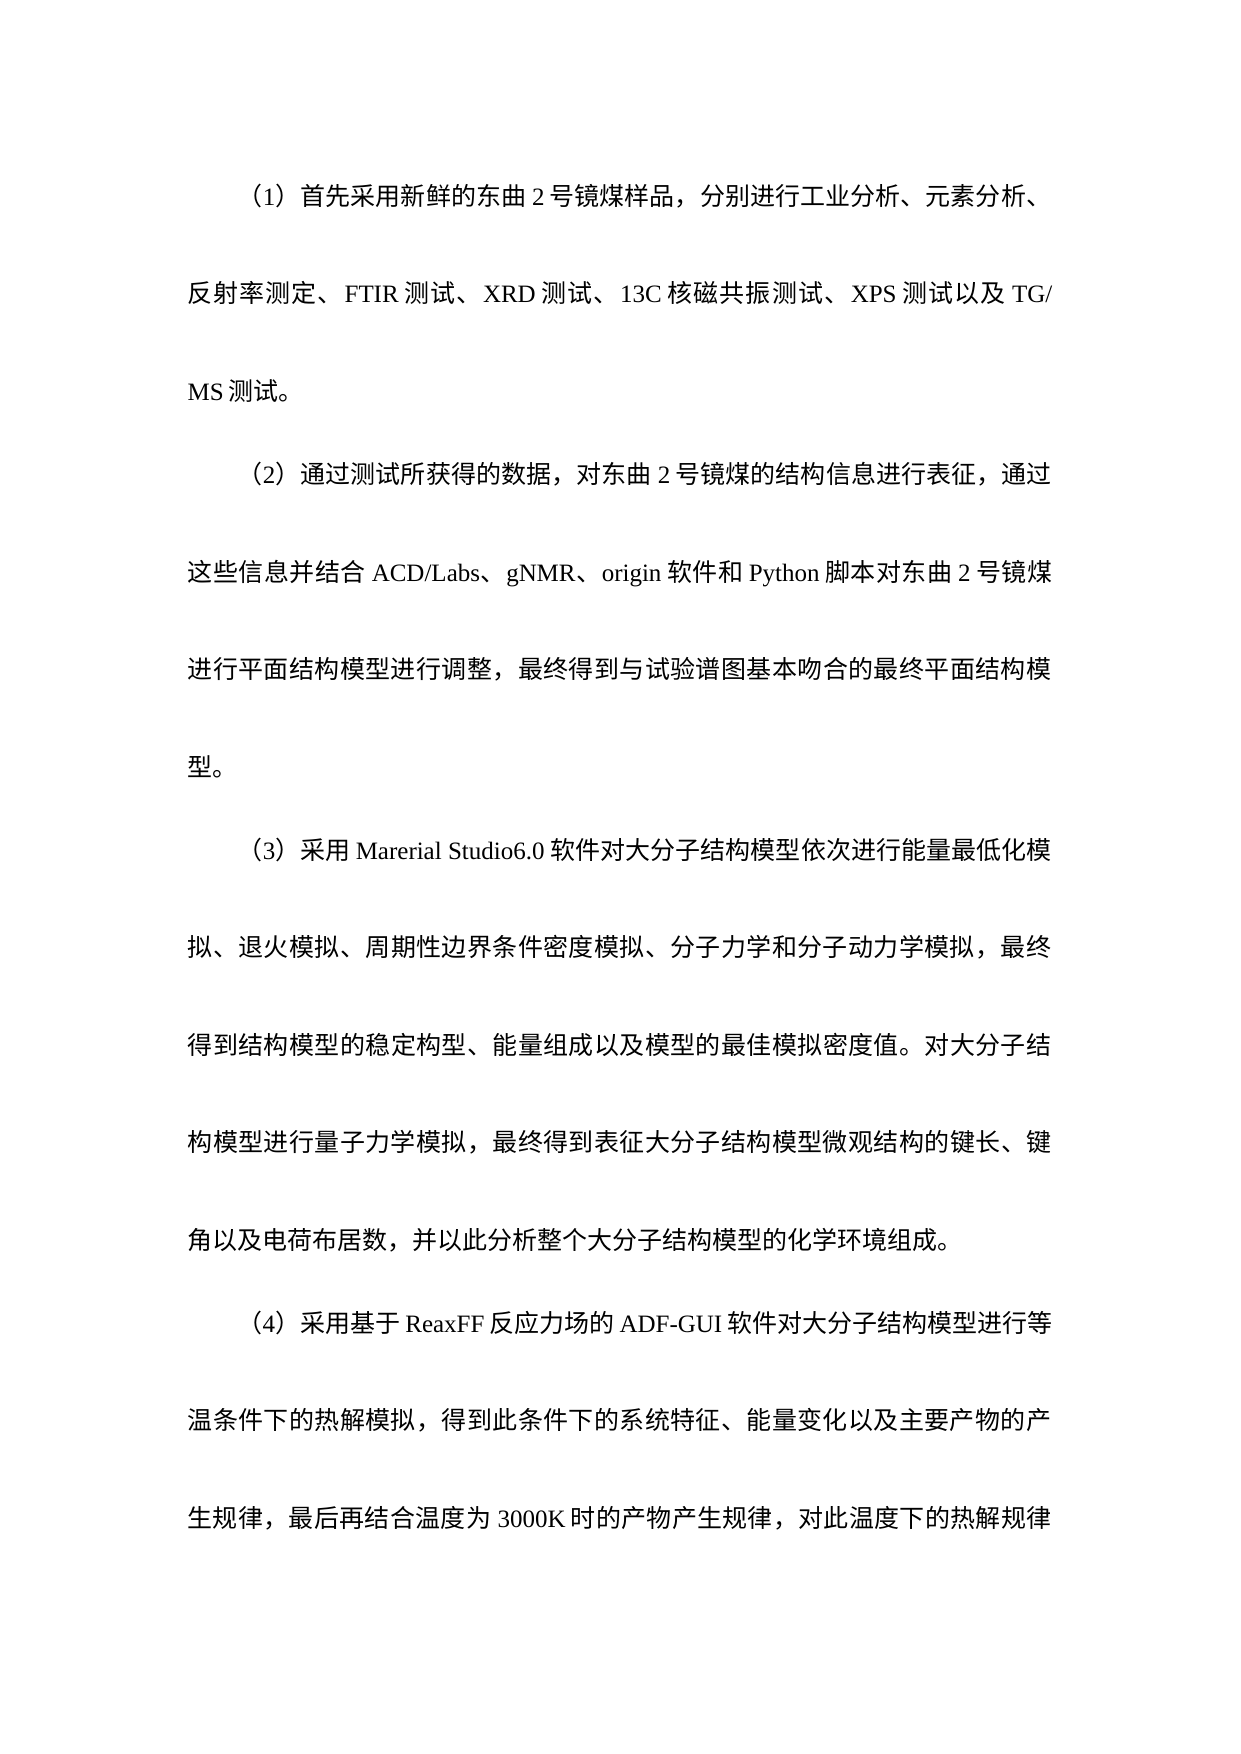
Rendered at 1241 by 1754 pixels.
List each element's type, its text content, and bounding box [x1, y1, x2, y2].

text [187, 1289, 1053, 1549]
text （1）首先采用新鲜的东曲2号镜煤样品，分别进行工业分析、元素分析、反射率测定、FTIR测试、XRD测试、13C核磁共振测试、XPS测试以及TG/MS测试。 [187, 162, 1053, 422]
text （2）通过测试所获得的数据，对东曲2号镜煤的结构信息进行表征，通过这些信息并结合ACD/Labs、gNMR、origin软件和Python脚本对东曲2号镜煤进行平面结构模型进行调整，最终得到与试验谱图基本吻合的最终平面结构模型。 [187, 440, 1053, 798]
text （3）采用Marerial Studio6.0软件对大分子结构模型依次进行能量最低化模拟、退火模拟、周期性边界条件密度模拟、分子力学和分子动力学模拟，最终得到结构模型的稳定构型、能量组成以及模型的最佳模拟密度值。对大分子结构模型进行量子力学模拟，最终得到表征大分子结构模型微观结构的键长、键角以及电荷布居数，并以此分析整个大分子结构模型的化学环境组成。 [187, 816, 1053, 1271]
